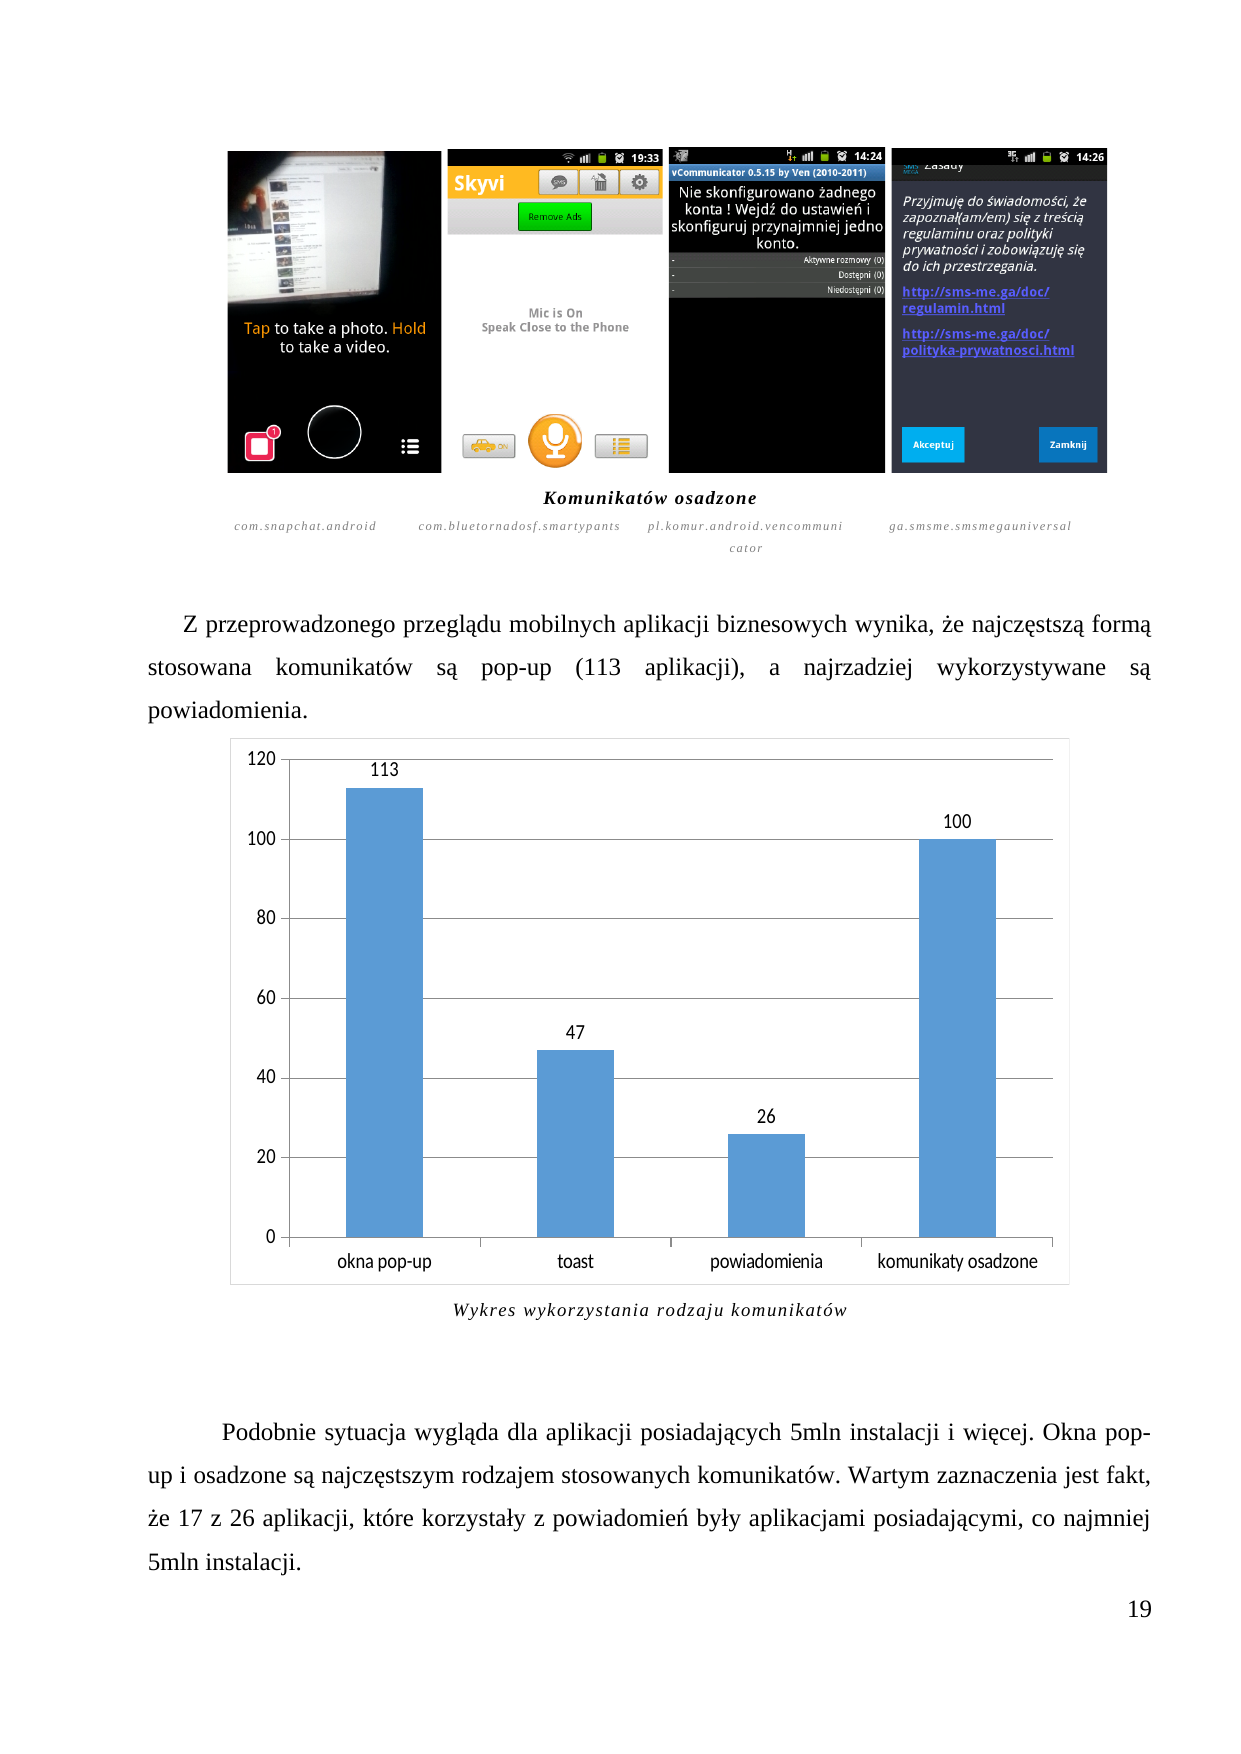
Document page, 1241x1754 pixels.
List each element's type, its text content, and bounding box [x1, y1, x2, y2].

table_header ga.smsme.smsmegauniversal [856, 519, 1104, 566]
subtitle Komunikatów osadzone [148, 487, 1152, 508]
picture [891, 148, 1108, 473]
text Podobnie sytuacja wygląda dla aplikacji posiadających 5mln instalacji i więcej. Okna pop-up i osadzone są najczęstszym rodzajem stosowanych komunikatów. Wartym zaznaczenia jest fakt, że 17 z 26 aplikacji, które korzystały z powiadomień były aplikacjami posiadającymi, co najmniej 5mln instalacji. [148, 1417, 1152, 1575]
picture [668, 147, 886, 473]
picture [447, 149, 663, 473]
table_header com.bluetornadosf.smartypants [403, 519, 635, 566]
picture [227, 151, 442, 473]
table_header com.snapchat.android [207, 519, 403, 566]
subtitle Wykres wykorzystania rodzaju komunikatów [148, 1299, 1152, 1320]
text Z przeprowadzonego przeglądu mobilnych aplikacji biznesowych wynika, że najczęstszą formą stosowana komunikatów są pop-up (113 aplikacji), a najrzadziej wykorzystywane są powiadomienia. [148, 609, 1152, 724]
table_header pl.komur.android.vencommunicator [635, 519, 856, 566]
